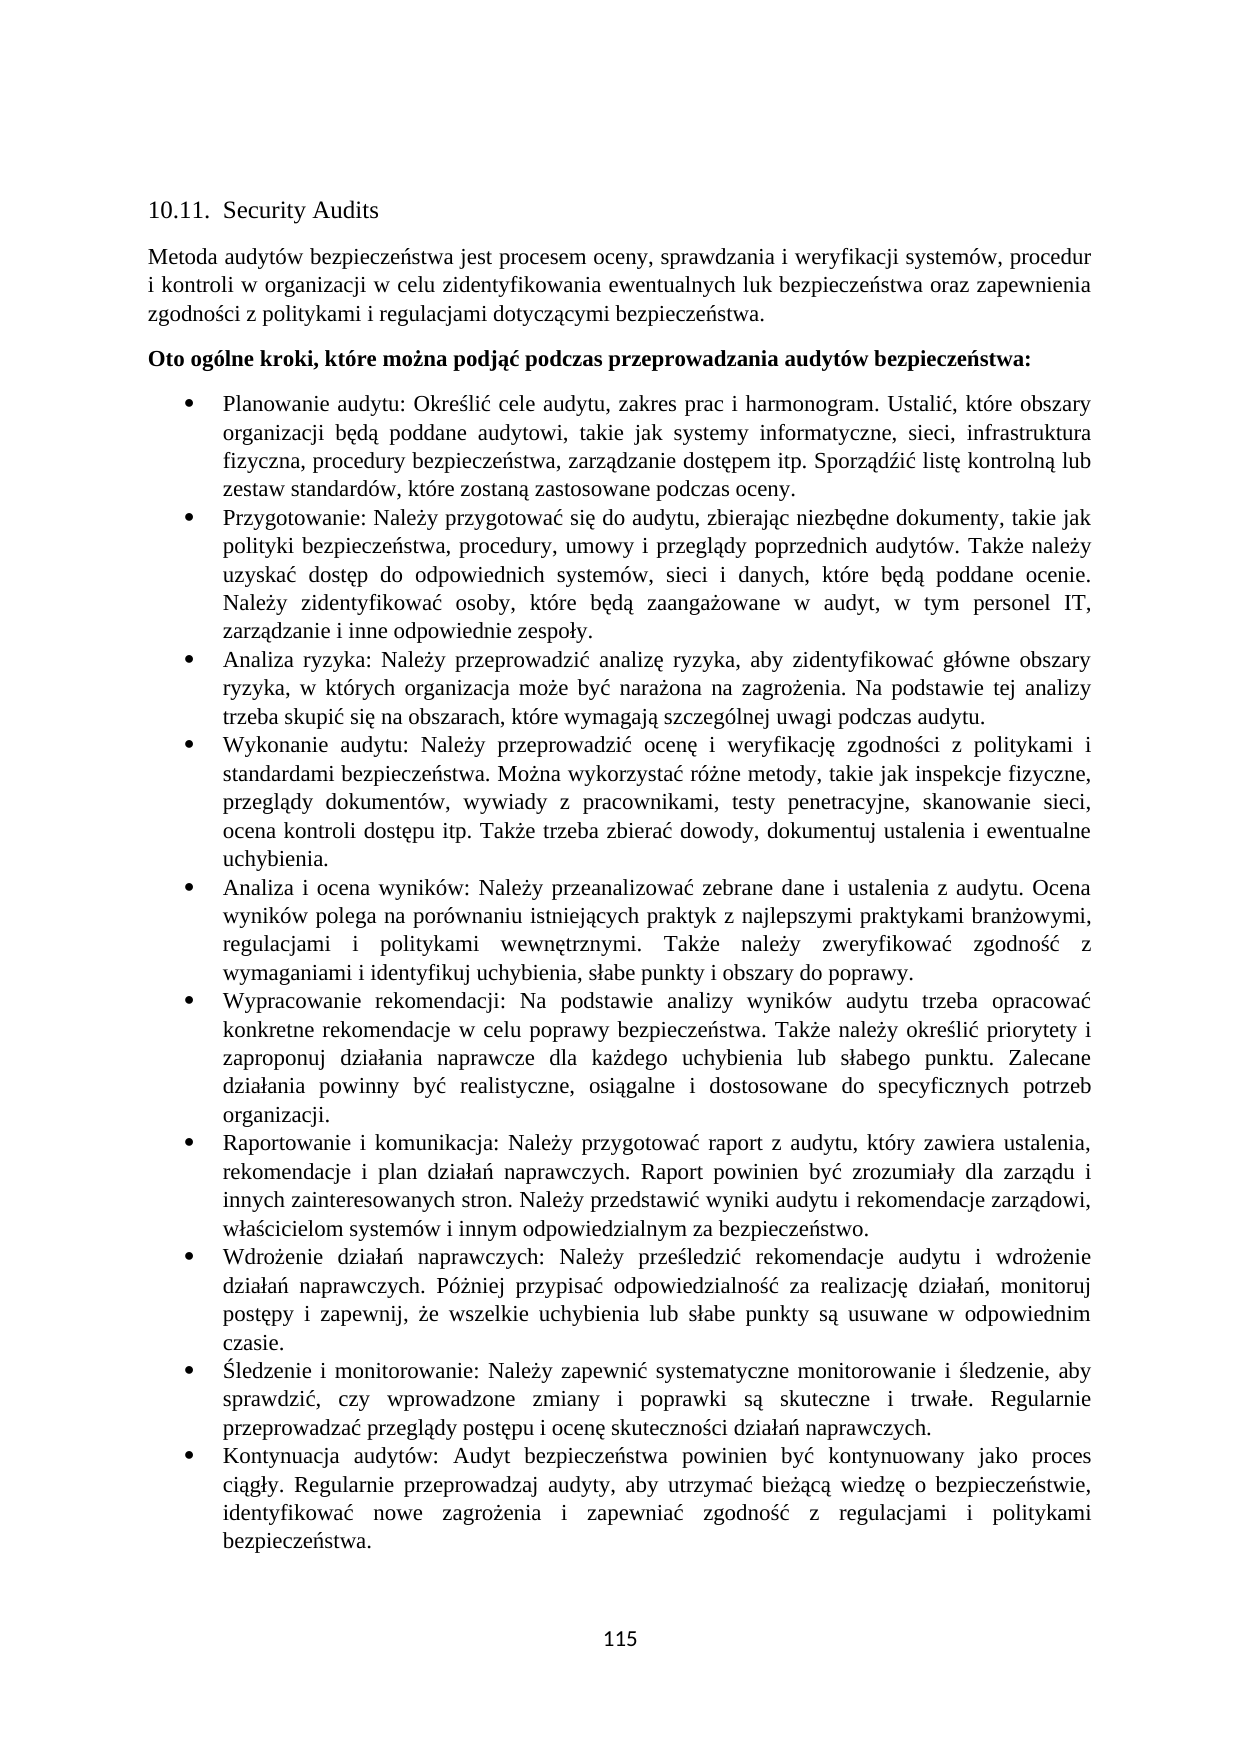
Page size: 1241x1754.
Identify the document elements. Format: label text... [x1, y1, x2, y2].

list Śledzenie i monitorowanie: Należy zapewnić systematyczne monitorowanie i śledzenie, aby sprawdzić, czy wprowadzone zmiany i poprawki są skuteczne i trwałe. Regularnie przeprowadzać przeglądy postępu i ocenę skuteczności działań naprawczych. [185, 1357, 1093, 1440]
list Raportowanie i komunikacja: Należy przygotować raport z audytu, który zawiera ustalenia, rekomendacje i plan działań naprawczych. Raport powinien być zrozumiały dla zarządu i innych zainteresowanych stron. Należy przedstawić wyniki audytu i rekomendacje zarządowi, właścicielom systemów i innym odpowiedzialnym za bezpieczeństwo. [185, 1129, 1093, 1241]
list Wypracowanie rekomendacji: Na podstawie analizy wyników audytu trzeba opracować konkretne rekomendacje w celu poprawy bezpieczeństwa. Także należy określić priorytety i zaproponuj działania naprawcze dla każdego uchybienia lub słabego punktu. Zalecane działania powinny być realistyczne, osiągalne i dostosowane do specyficznych potrzeb organizacji. [185, 987, 1093, 1127]
list Kontynuacja audytów: Audyt bezpieczeństwa powinien być kontynuowany jako proces ciągły. Regularnie przeprowadzaj audyty, aby utrzymać bieżącą wiedzę o bezpieczeństwie, identyfikować nowe zagrożenia i zapewniać zgodność z regulacjami i politykami bezpieczeństwa. [185, 1442, 1093, 1554]
list Wykonanie audytu: Należy przeprowadzić ocenę i weryfikację zgodności z politykami i standardami bezpieczeństwa. Można wykorzystać różne metody, takie jak inspekcje fizyczne, przeglądy dokumentów, wywiady z pracownikami, testy penetracyjne, skanowanie sieci, ocena kontroli dostępu itp. Także trzeba zbierać dowody, dokumentuj ustalenia i ewentualne uchybienia. [185, 731, 1093, 871]
list Security Audits [148, 195, 1093, 224]
list Planowanie audytu: Określić cele audytu, zakres prac i harmonogram. Ustalić, które obszary organizacji będą poddane audytowi, takie jak systemy informatyczne, sieci, infrastruktura fizyczna, procedury bezpieczeństwa, zarządzanie dostępem itp. Sporządźić listę kontrolną lub zestaw standardów, które zostaną zastosowane podczas oceny. [185, 390, 1093, 502]
text Oto ogólne kroki, które można podjąć podczas przeprowadzania audytów bezpieczeństwa: [148, 345, 1093, 371]
list Przygotowanie: Należy przygotować się do audytu, zbierając niezbędne dokumenty, takie jak polityki bezpieczeństwa, procedury, umowy i przeglądy poprzednich audytów. Także należy uzyskać dostęp do odpowiednich systemów, sieci i danych, które będą poddane ocenie. Należy zidentyfikować osoby, które będą zaangażowane w audyt, w tym personel IT, zarządzanie i inne odpowiednie zespoły. [185, 504, 1093, 644]
list Analiza i ocena wyników: Należy przeanalizować zebrane dane i ustalenia z audytu. Ocena wyników polega na porównaniu istniejących praktyk z najlepszymi praktykami branżowymi, regulacjami i politykami wewnętrznymi. Także należy zweryfikować zgodność z wymaganiami i identyfikuj uchybienia, słabe punkty i obszary do poprawy. [185, 873, 1093, 985]
list Wdrożenie działań naprawczych: Należy prześledzić rekomendacje audytu i wdrożenie działań naprawczych. Póżniej przypisać odpowiedzialność za realizację działań, monitoruj postępy i zapewnij, że wszelkie uchybienia lub słabe punkty są usuwane w odpowiednim czasie. [185, 1243, 1093, 1355]
text Metoda audytów bezpieczeństwa jest procesem oceny, sprawdzania i weryfikacji systemów, procedur i kontroli w organizacji w celu zidentyfikowania ewentualnych luk bezpieczeństwa oraz zapewnienia zgodności z politykami i regulacjami dotyczącymi bezpieczeństwa. [148, 243, 1093, 326]
list Analiza ryzyka: Należy przeprowadzić analizę ryzyka, aby zidentyfikować główne obszary ryzyka, w których organizacja może być narażona na zagrożenia. Na podstawie tej analizy trzeba skupić się na obszarach, które wymagają szczególnej uwagi podczas audytu. [185, 646, 1093, 729]
